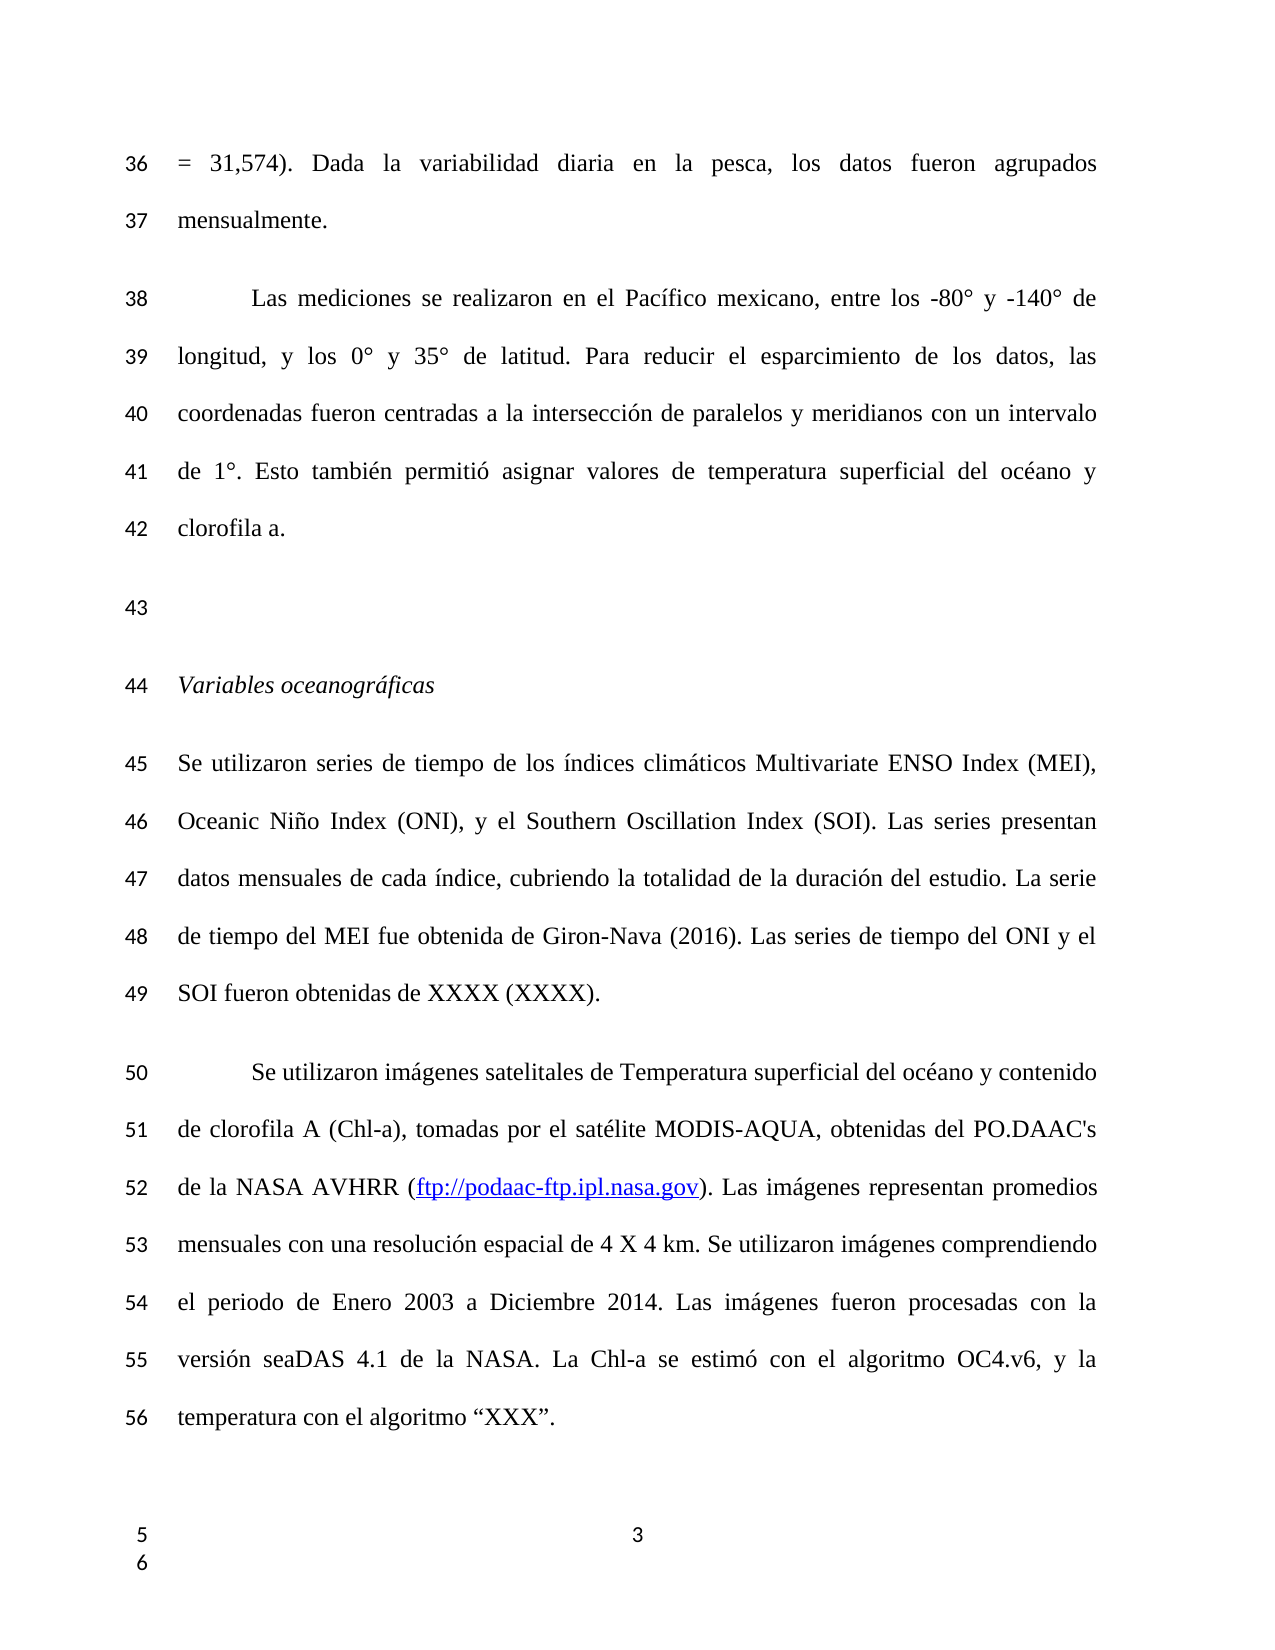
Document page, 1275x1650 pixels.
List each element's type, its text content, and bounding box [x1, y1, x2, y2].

text Se utilizaron series de tiempo de los índices climáticos Multivariate ENSO Index (MEI), Oceanic Niño Index (ONI), y el Southern Oscillation Index (SOI). Las series presentan datos mensuales de cada índice, cubriendo la totalidad de la duración del estudio. La serie de tiempo del MEI fue obtenida de Giron-Nava (2016). Las series de tiempo del ONI y el SOI fueron obtenidas de XXXX (XXXX). [177, 748, 1098, 1007]
text Las mediciones se realizaron en el Pacífico mexicano, entre los -80° y -140° de longitud, y los 0° y 35° de latitud. Para reducir el esparcimiento de los datos, las coordenadas fueron centradas a la intersección de paralelos y meridianos con un intervalo de 1°. Esto también permitió asignar valores de temperatura superficial del océano y clorofila a. [177, 283, 1098, 542]
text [177, 148, 1098, 234]
text Se utilizaron imágenes satelitales de Temperatura superficial del océano y contenido de clorofila A (Chl-a), tomadas por el satélite MODIS-AQUA, obtenidas del PO.DAAC's de la NASA AVHRR (ftp://podaac-ftp.ipl.nasa.gov). Las imágenes representan promedios mensuales con una resolución espacial de 4 X 4 km. Se utilizaron imágenes comprendiendo el periodo de Enero 2003 a Diciembre 2014. Las imágenes fueron procesadas con la versión seaDAS 4.1 de la NASA. La Chl-a se estimó con el algoritmo OC4.v6, y la temperatura con el algoritmo “XXX”. [177, 1057, 1098, 1431]
text Variables oceanográficas [177, 670, 1098, 699]
